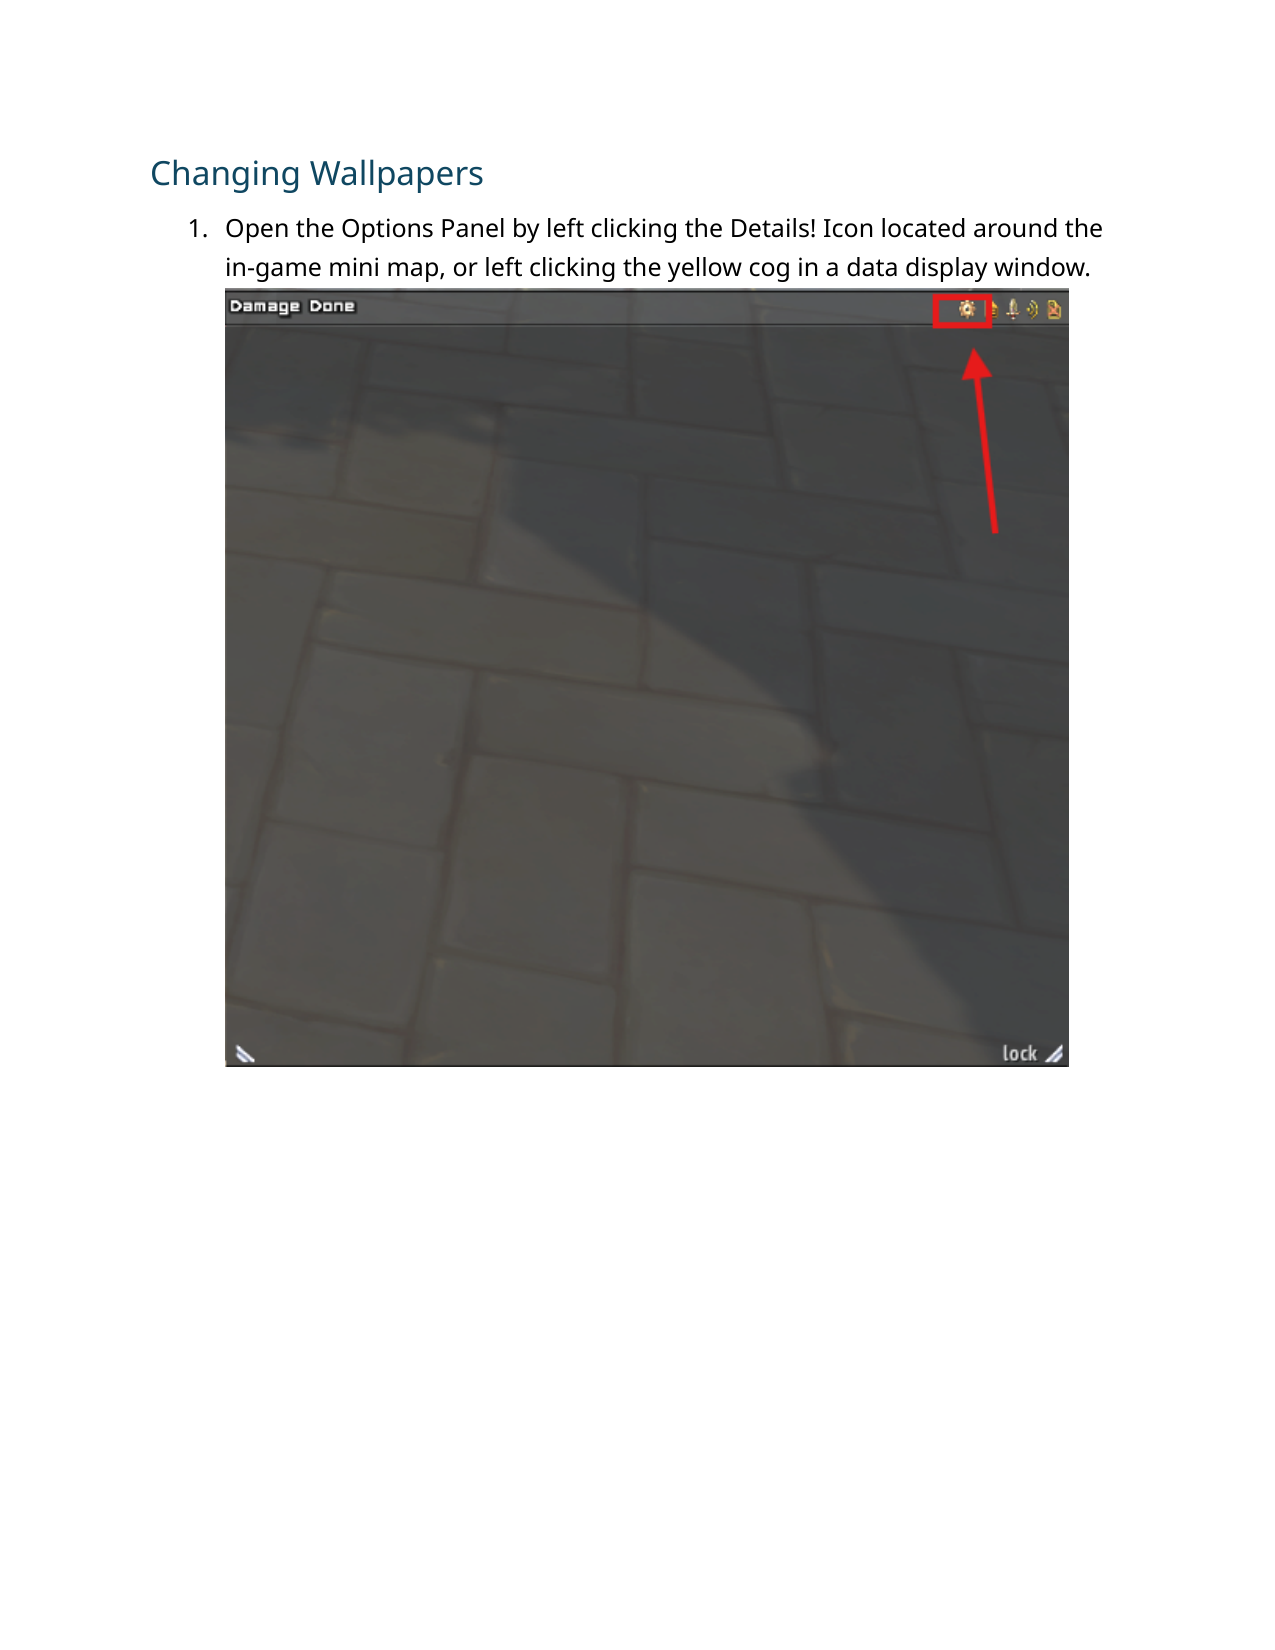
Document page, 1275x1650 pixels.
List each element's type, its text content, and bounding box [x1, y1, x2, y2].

picture [225, 288, 1069, 1067]
subtitle Changing Wallpapers [150, 150, 1125, 195]
